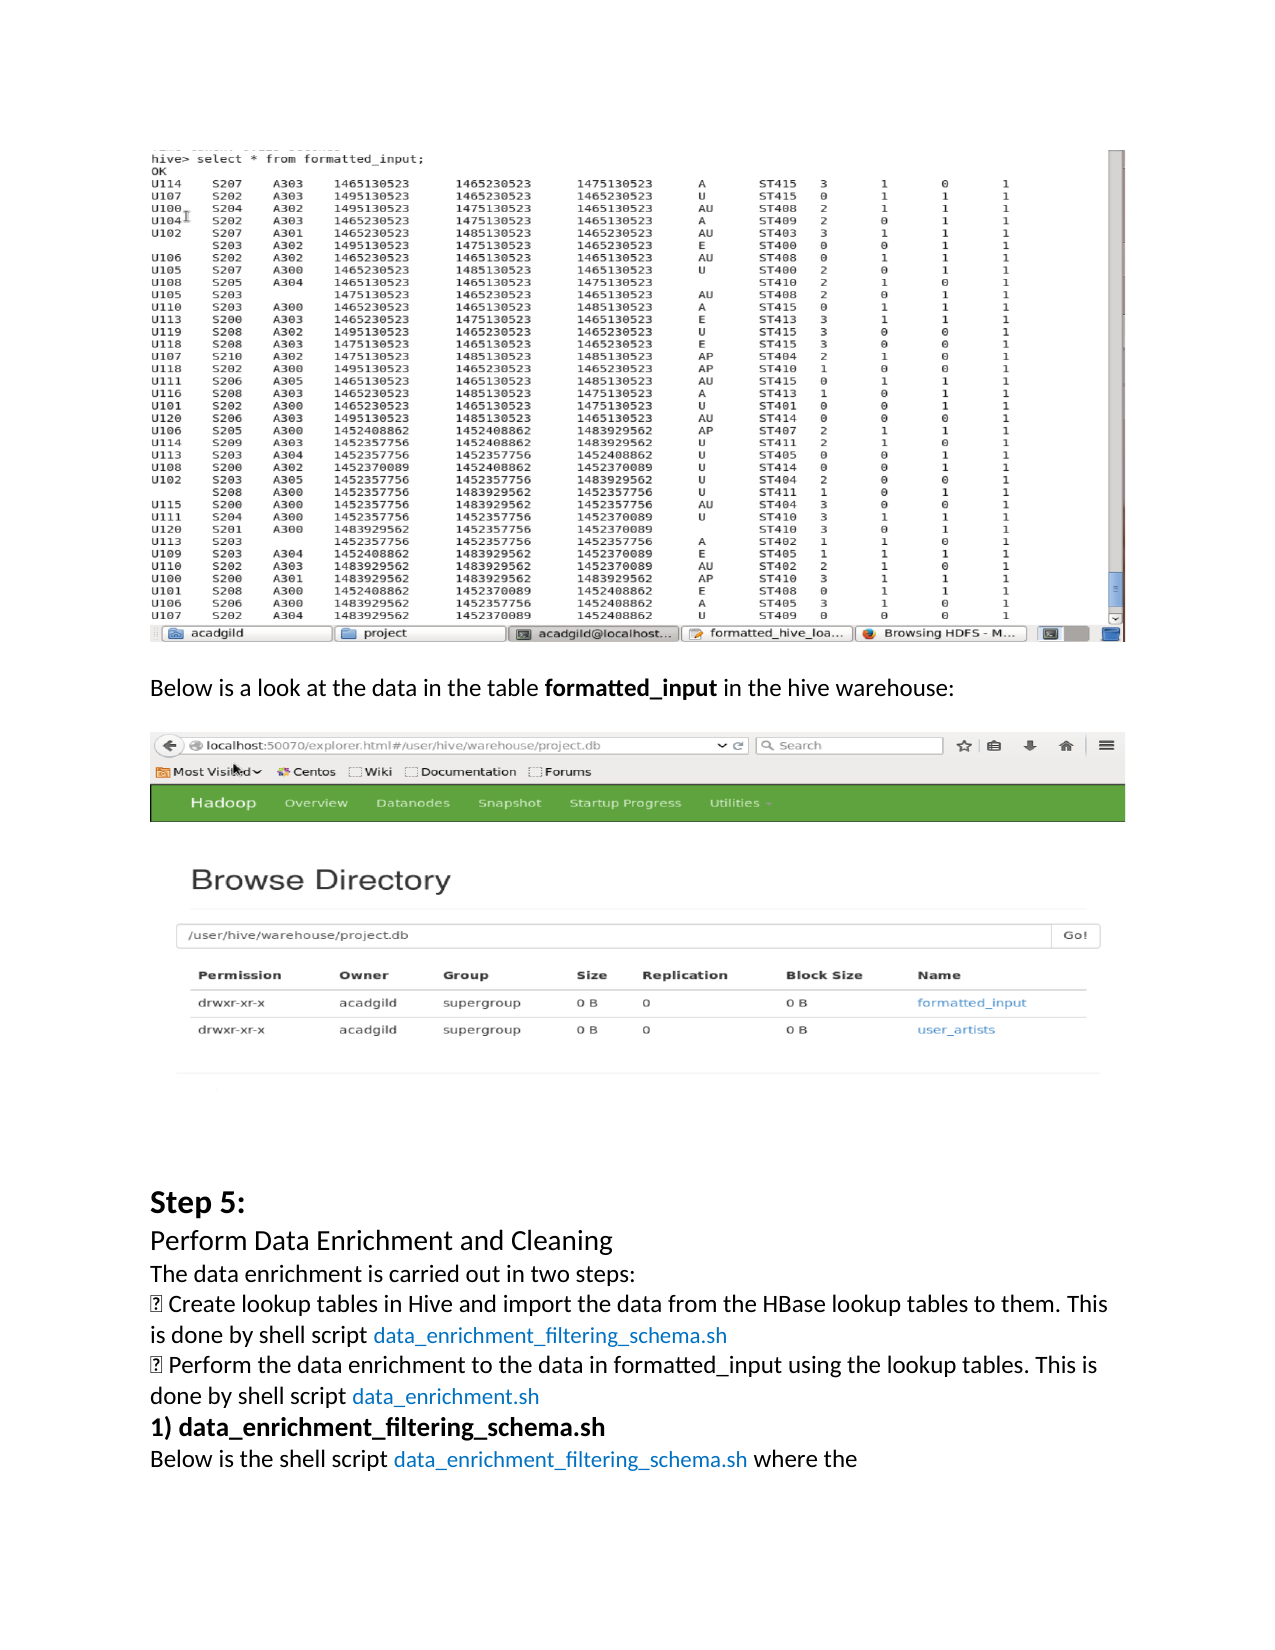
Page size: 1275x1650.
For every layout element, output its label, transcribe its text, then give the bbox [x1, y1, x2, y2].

text done by shell script data_enrichment.sh [150, 1380, 1125, 1410]
text Below is a look at the data in the table formatted_input in the hive warehouse: [150, 672, 1125, 702]
text Below is the shell script data_enrichment_filtering_schema.sh where the [150, 1443, 1125, 1474]
text  Perform the data enrichment to the data in formatted_input using the lookup tables. This is [150, 1349, 1125, 1380]
text Perform Data Enrichment and Cleaning [150, 1222, 1125, 1258]
text 1) data_enrichment_filtering_schema.sh [150, 1410, 1125, 1443]
picture [150, 150, 1125, 642]
picture [150, 732, 1125, 1090]
text Step 5: [150, 1181, 1125, 1222]
text The data enrichment is carried out in two steps: [150, 1258, 1125, 1288]
text is done by shell script data_enrichment_filtering_schema.sh [150, 1319, 1125, 1349]
text  Create lookup tables in Hive and import the data from the HBase lookup tables to them. This [150, 1288, 1125, 1319]
